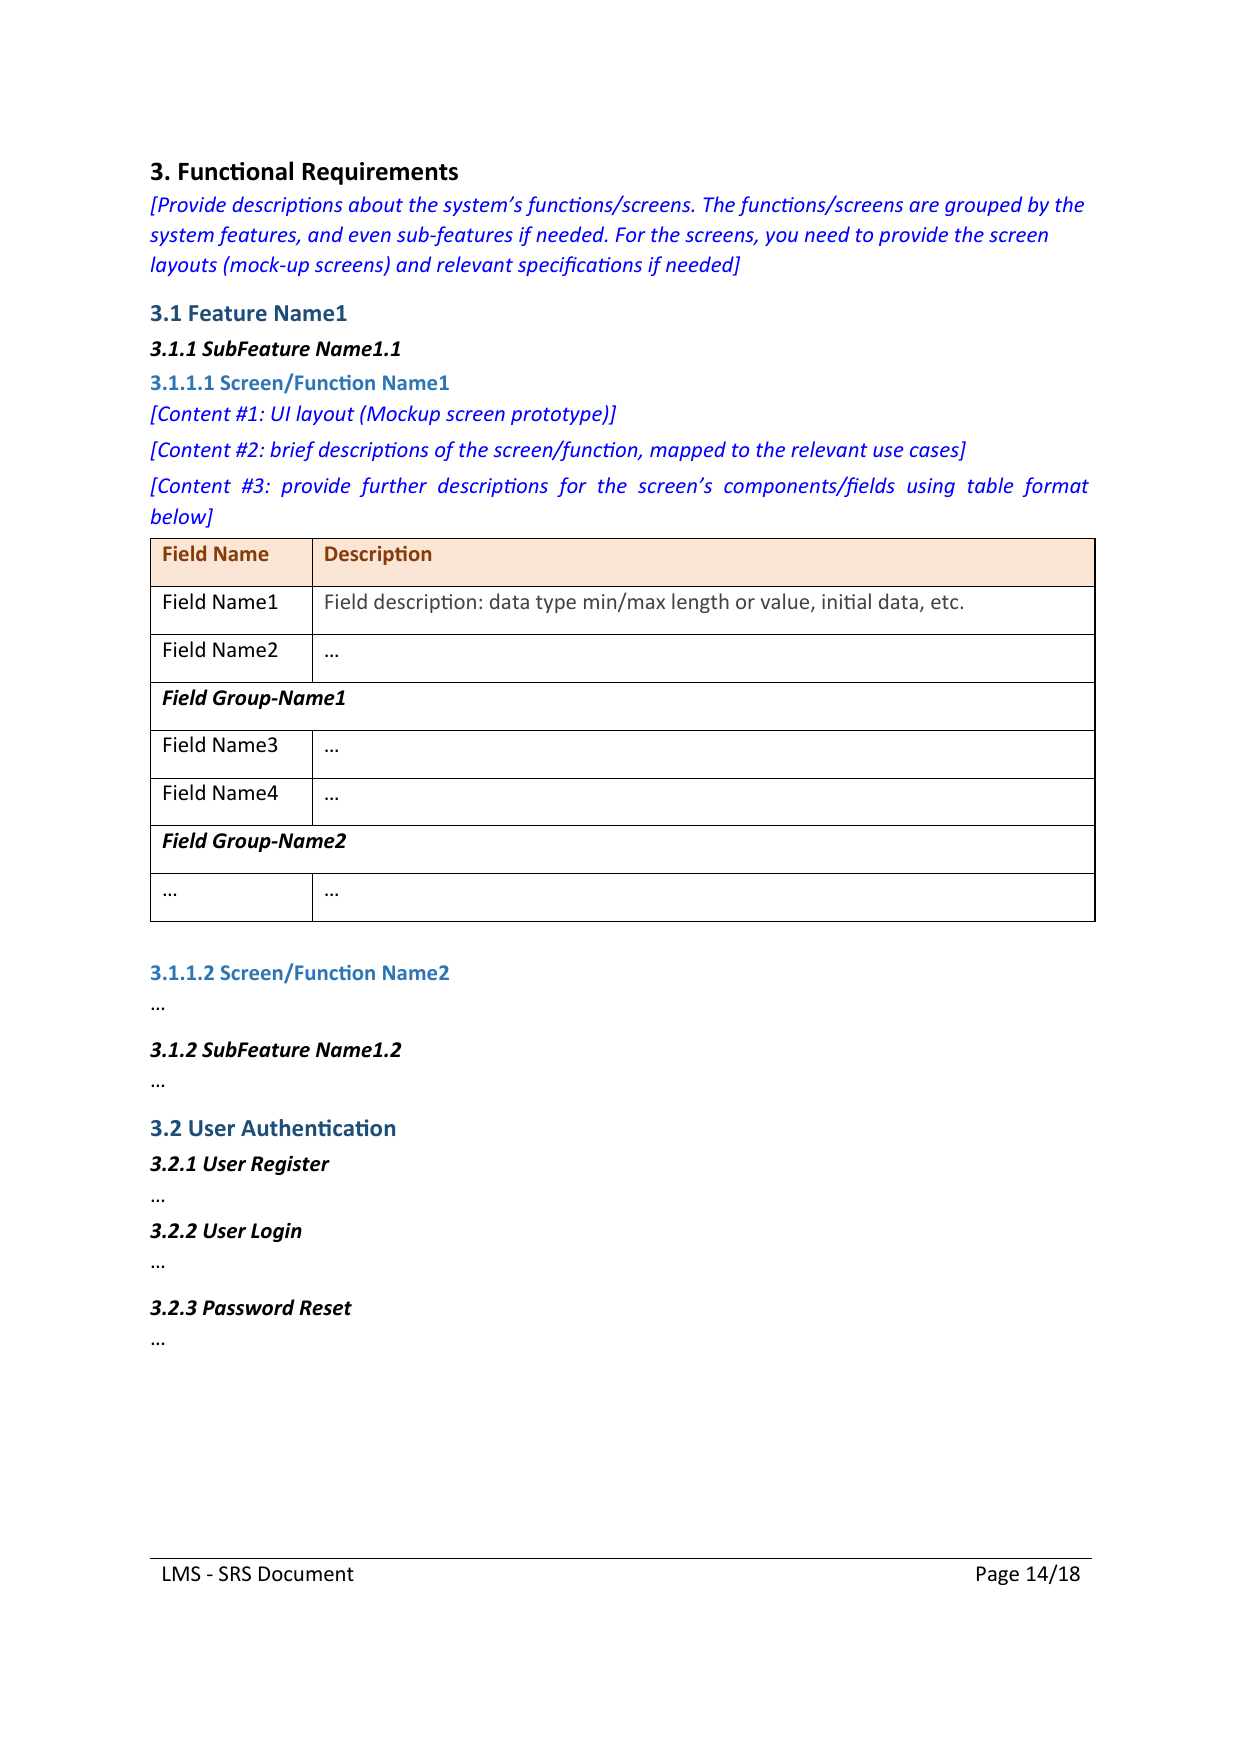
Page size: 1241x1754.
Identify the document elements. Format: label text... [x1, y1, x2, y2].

table_header Description [313, 539, 1094, 586]
table_cell … [313, 731, 1094, 777]
text … [150, 1066, 1093, 1094]
subtitle 3.2.2 User Login [150, 1216, 1093, 1244]
subtitle 3.2 User Authentication [150, 1112, 1093, 1143]
subtitle 3.1.1.2 Screen/Function Name2 [150, 958, 1093, 986]
text … [150, 1246, 1093, 1274]
text … [150, 1180, 1093, 1208]
subtitle 3.1.1.1 Screen/Function Name1 [150, 368, 1093, 397]
table_cell Field Name2 [151, 635, 312, 682]
subtitle 3.1.1 SubFeature Name1.1 [150, 334, 1093, 362]
table_cell … [313, 635, 1094, 682]
text [Content #1: UI layout (Mockup screen prototype)] [150, 399, 1093, 427]
text … [150, 1323, 1093, 1352]
subtitle 3. Functional Requirements [150, 154, 1093, 187]
table_cell … [151, 874, 312, 921]
table_cell Field description: data type min/max length or value, initial data, etc. [313, 587, 1094, 634]
table_cell Field Name3 [151, 731, 312, 777]
subtitle 3.1 Feature Name1 [150, 297, 1093, 328]
text [Content #3: provide further descriptions for the screen’s components/fields using table format below] [150, 472, 1093, 530]
subtitle 3.2.1 User Register [150, 1149, 1093, 1178]
table_cell Field Group-Name2 [151, 826, 1094, 873]
table_cell … [313, 779, 1094, 825]
subtitle 3.2.3 Password Reset [150, 1293, 1093, 1321]
table_cell Field Name1 [151, 587, 312, 634]
table_header Field Name [151, 539, 312, 586]
table_cell Field Group-Name1 [151, 683, 1094, 729]
table_cell … [313, 874, 1094, 921]
subtitle 3.1.2 SubFeature Name1.2 [150, 1035, 1093, 1063]
table_cell Field Name4 [151, 779, 312, 825]
text … [150, 988, 1093, 1017]
text [Content #2: brief descriptions of the screen/function, mapped to the relevant use cases] [150, 435, 1093, 463]
text [Provide descriptions about the system’s functions/screens. The functions/screens are grouped by the system features, and even sub-features if needed. For the screens, you need to provide the screen layouts (mock-up screens) and relevant specifications if needed] [150, 190, 1093, 278]
